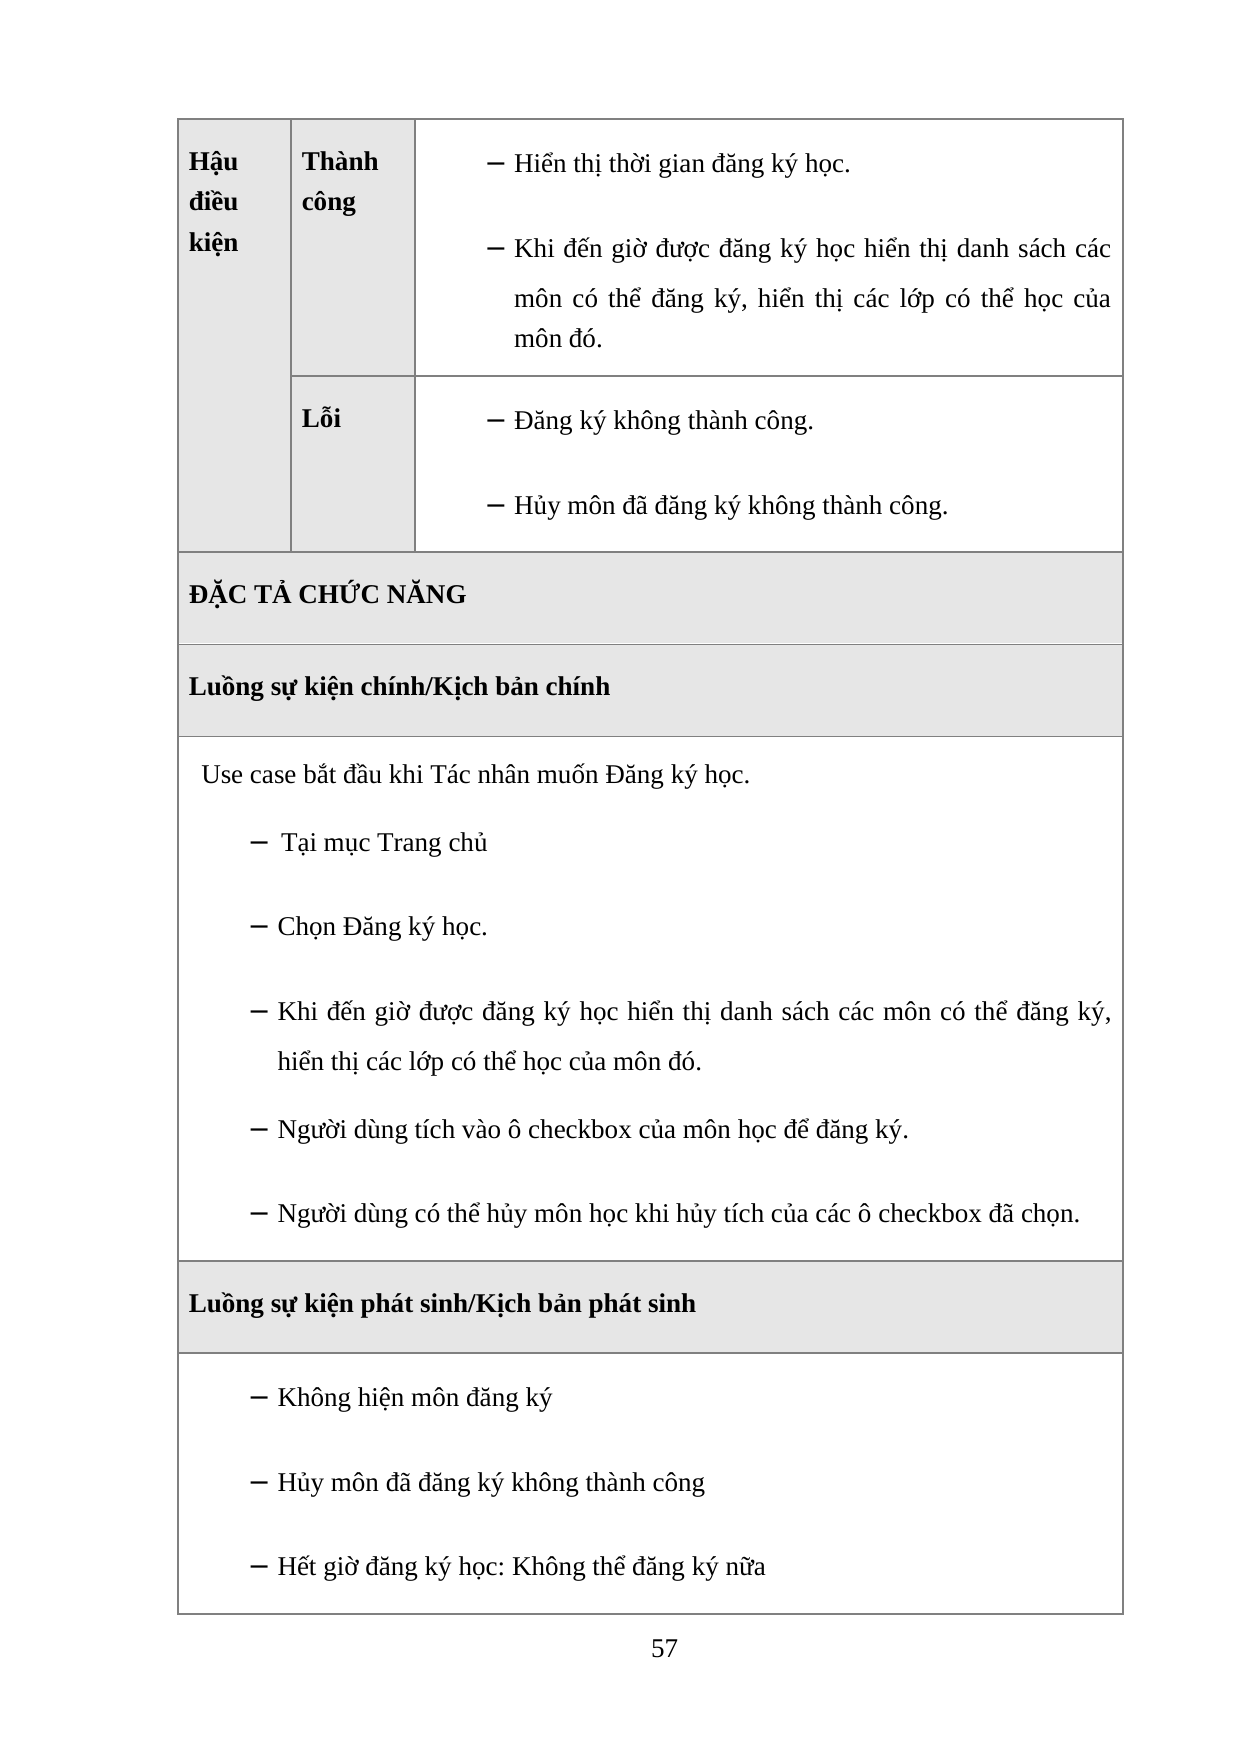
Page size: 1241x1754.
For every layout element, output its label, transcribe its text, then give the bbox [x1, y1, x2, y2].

table_cell Use case bắt đầu khi Tác nhân muốn Đăng ký học. Tại mục Trang chủ Chọn Đăng ký học. Khi đến giờ được đăng ký học hiển thị danh sách các môn có thể đăng ký, hiển thị các lớp có thể học của môn đó. Người dùng tích vào ô checkbox của môn học để đăng ký. Người dùng có thể hủy môn học khi hủy tích của các ô checkbox đã chọn. [179, 737, 1122, 1260]
table_cell Luồng sự kiện phát sinh/Kịch bản phát sinh [179, 1262, 1122, 1352]
table_cell Hiển thị thời gian đăng ký học. Khi đến giờ được đăng ký học hiển thị danh sách các môn có thể đăng ký, hiển thị các lớp có thể học của môn đó. [416, 120, 1122, 375]
table_cell ĐẶC TẢ CHỨC NĂNG [179, 553, 1122, 643]
table_cell Lỗi [292, 377, 414, 551]
table_cell Luồng sự kiện chính/Kịch bản chính [179, 645, 1122, 736]
table_cell Thành công [292, 120, 414, 375]
table_cell Đăng ký không thành công. Hủy môn đã đăng ký không thành công. [416, 377, 1122, 551]
table_cell Hậu điều kiện [179, 120, 290, 551]
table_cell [179, 1354, 1122, 1613]
